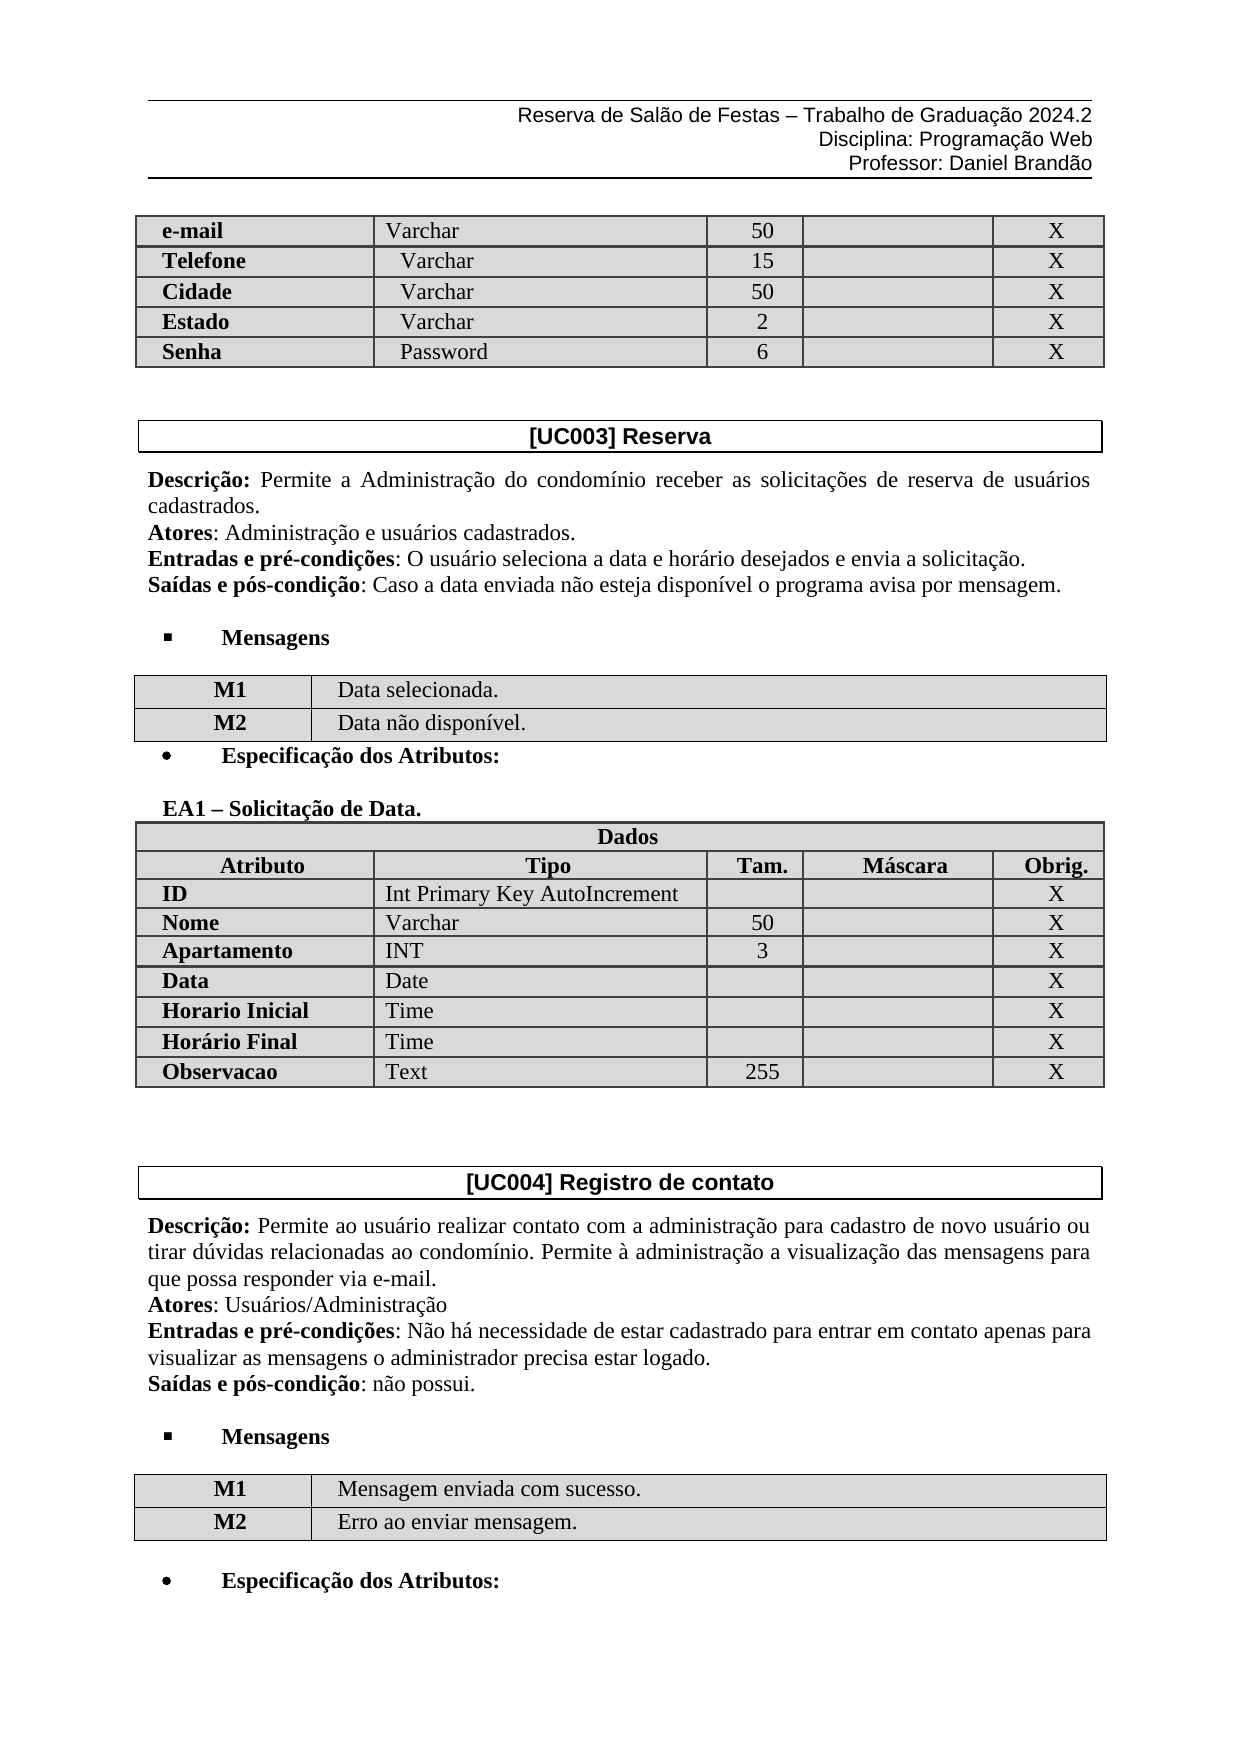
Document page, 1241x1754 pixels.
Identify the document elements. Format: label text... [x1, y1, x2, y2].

table_header Mensagem enviada com sucesso. [312, 1475, 1106, 1507]
table_cell X [994, 278, 1103, 306]
table_cell [804, 998, 992, 1026]
table_cell Varchar [375, 248, 706, 276]
table_cell Varchar [375, 217, 706, 245]
table_cell [708, 1028, 802, 1056]
table_cell INT [375, 937, 706, 965]
table_cell X [994, 1058, 1103, 1086]
table_cell 50 [708, 217, 802, 245]
text EA1 – Solicitação de Data. [162, 795, 1078, 821]
text Atores: Administração e usuários cadastrados. [148, 518, 1092, 545]
table_cell Date [375, 968, 706, 996]
table_cell X [994, 968, 1103, 996]
table_cell [804, 968, 992, 996]
table_cell Observacao [137, 1058, 373, 1086]
table_cell [708, 880, 802, 907]
table_cell X [994, 1028, 1103, 1056]
table_cell Tipo [375, 852, 706, 878]
table_cell 50 [708, 909, 802, 935]
table_cell Máscara [804, 852, 992, 878]
table_cell e-mail [137, 217, 373, 245]
table_cell [804, 217, 992, 245]
table_cell X [994, 217, 1103, 245]
text Entradas e pré-condições: Não há necessidade de estar cadastrado para entrar em contato apenas para visualizar as mensagens o administrador precisa estar logado. [148, 1317, 1092, 1370]
table_cell [804, 248, 992, 276]
text [UC003] Reserva [139, 421, 1101, 451]
table_cell Tam. [708, 852, 802, 878]
text Entradas e pré-condições: O usuário seleciona a data e horário desejados e envia a solicitação. [148, 545, 1092, 571]
table_cell [708, 968, 802, 996]
table_cell [804, 338, 992, 366]
table_cell Password [375, 338, 706, 366]
list Mensagens [162, 624, 1092, 650]
table_cell Telefone [137, 248, 373, 276]
table_cell X [994, 880, 1103, 907]
table_cell Int Primary Key AutoIncrement [375, 880, 706, 907]
table_cell [708, 998, 802, 1026]
text Saídas e pós-condição: Caso a data enviada não esteja disponível o programa avisa por mensagem. [148, 571, 1092, 598]
table_cell Horário Final [137, 1028, 373, 1056]
table_cell 15 [708, 248, 802, 276]
table_cell X [994, 338, 1103, 366]
table_header M1 [135, 1475, 311, 1507]
table_cell X [994, 308, 1103, 336]
table_cell Varchar [375, 909, 706, 935]
table_header Data selecionada. [312, 676, 1106, 708]
table_cell ID [137, 880, 373, 907]
table_cell X [994, 909, 1103, 935]
table_cell [804, 1058, 992, 1086]
text Atores: Usuários/Administração [148, 1291, 1092, 1317]
table_cell Text [375, 1058, 706, 1086]
text Descrição: Permite ao usuário realizar contato com a administração para cadastro de novo usuário ou tirar dúvidas relacionadas ao condomínio. Permite à administração a visualização das mensagens para que possa responder via e-mail. [148, 1212, 1092, 1291]
text [UC004] Registro de contato [139, 1167, 1101, 1198]
table_cell [804, 880, 992, 907]
table_cell 50 [708, 278, 802, 306]
text Saídas e pós-condição: não possui. [148, 1370, 1092, 1397]
table_cell Horario Inicial [137, 998, 373, 1026]
table_cell Nome [137, 909, 373, 935]
table_cell [804, 937, 992, 965]
table_cell X [994, 937, 1103, 965]
table_cell X [994, 998, 1103, 1026]
table_cell Varchar [375, 278, 706, 306]
list Mensagens [162, 1423, 1092, 1449]
table_cell Data [137, 968, 373, 996]
table_header M1 [135, 676, 311, 708]
table_cell Cidade [137, 278, 373, 306]
table_cell M2 [135, 709, 311, 741]
list Especificação dos Atributos: [162, 742, 1078, 769]
table_cell Varchar [375, 308, 706, 336]
table_cell Time [375, 1028, 706, 1056]
table_cell 3 [708, 937, 802, 965]
list Especificação dos Atributos: [162, 1568, 1078, 1594]
text Descrição: Permite a Administração do condomínio receber as solicitações de reserva de usuários cadastrados. [148, 466, 1092, 518]
table_cell [804, 308, 992, 336]
table_cell Estado [137, 308, 373, 336]
table_cell [804, 1028, 992, 1056]
table_cell 2 [708, 308, 802, 336]
table_cell Obrig. [994, 852, 1103, 878]
table_cell M2 [135, 1508, 311, 1540]
table_cell [804, 278, 992, 306]
table_cell Apartamento [137, 937, 373, 965]
table_header Dados [137, 824, 1103, 850]
table_cell 255 [708, 1058, 802, 1086]
table_cell 6 [708, 338, 802, 366]
table_cell Time [375, 998, 706, 1026]
table_cell Senha [137, 338, 373, 366]
table_cell [804, 909, 992, 935]
table_cell X [994, 248, 1103, 276]
table_cell Data não disponível. [312, 709, 1106, 741]
table_cell Atributo [137, 852, 373, 878]
table_cell Erro ao enviar mensagem. [312, 1508, 1106, 1540]
